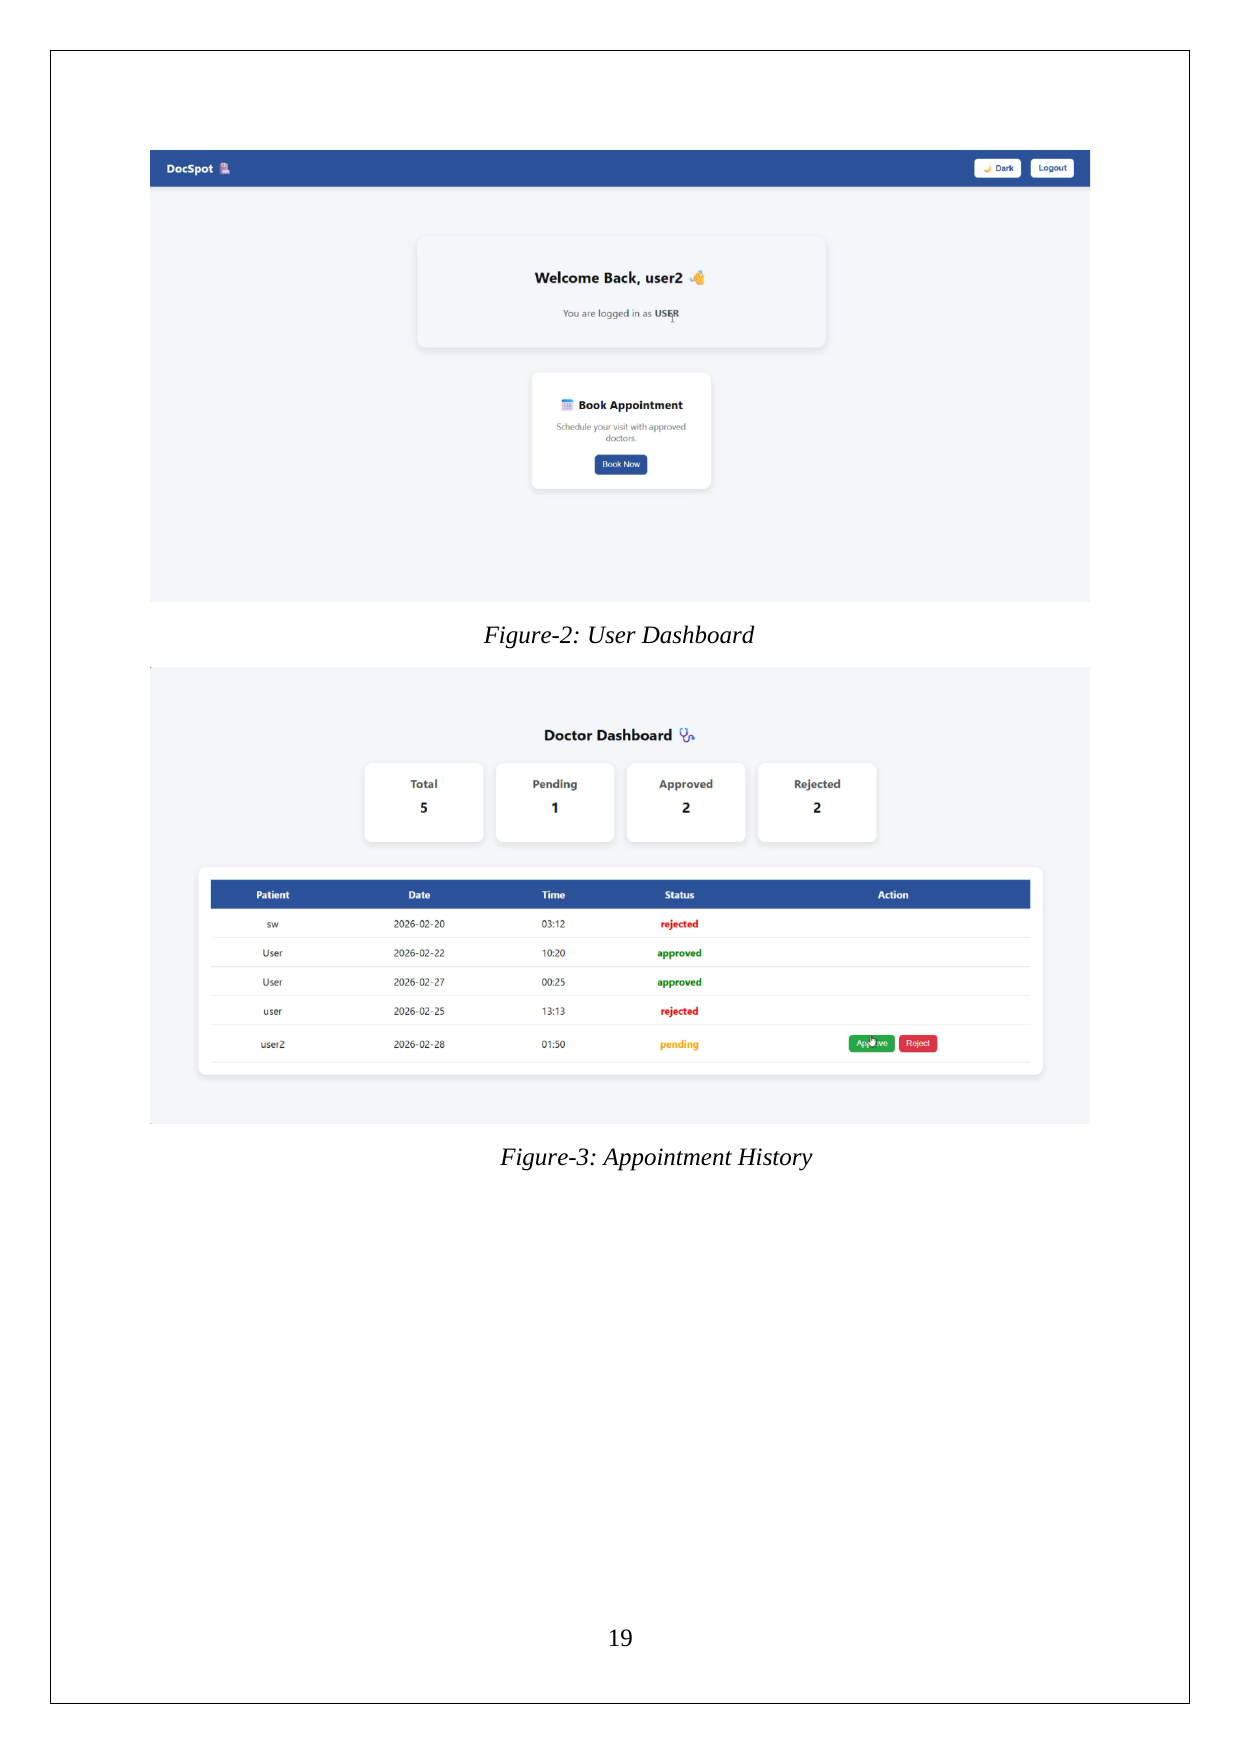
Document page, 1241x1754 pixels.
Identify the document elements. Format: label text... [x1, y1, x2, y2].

picture [150, 150, 1091, 602]
text Figure-2: User Dashboard [150, 620, 1090, 649]
picture [150, 667, 1091, 1124]
text Figure-3: Appointment History [150, 1142, 1090, 1170]
